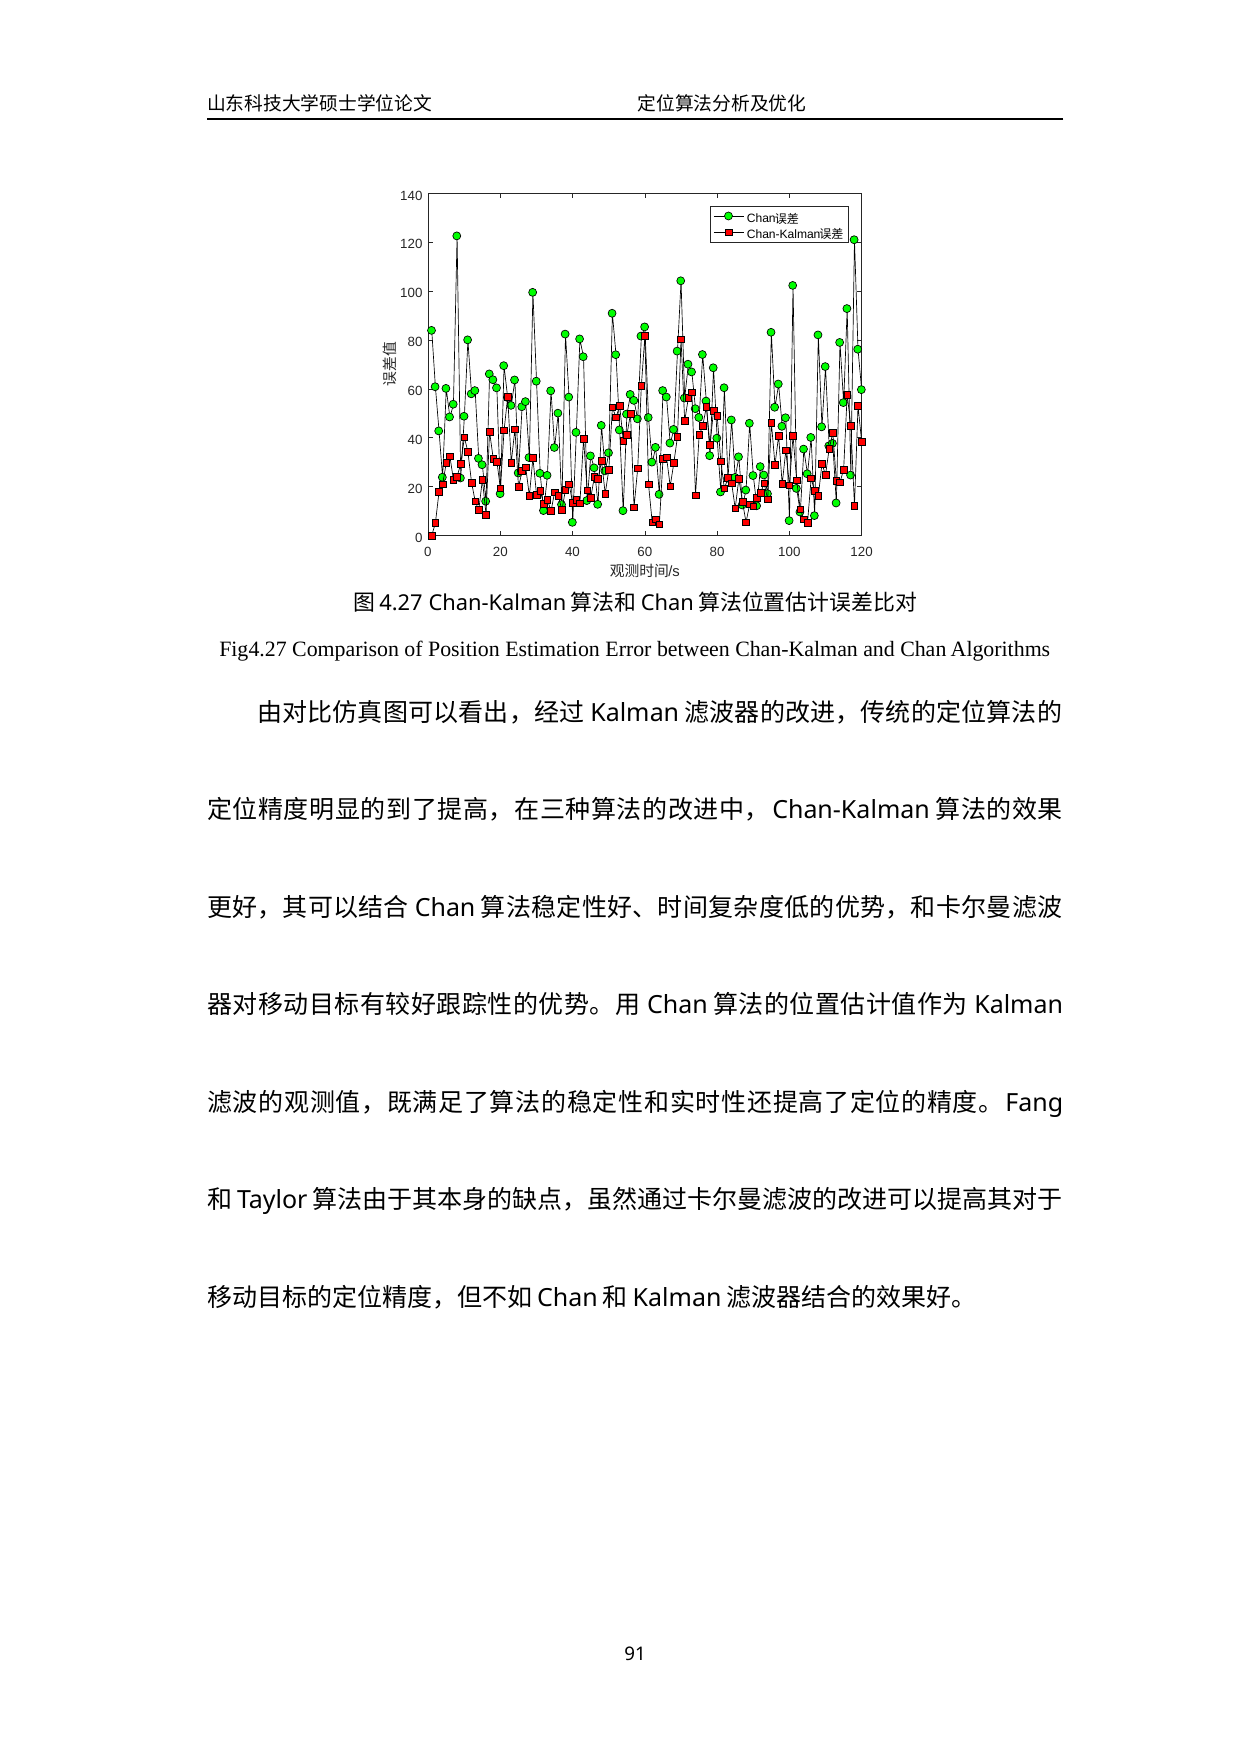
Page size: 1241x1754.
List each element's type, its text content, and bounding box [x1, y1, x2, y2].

text 由对比仿真图可以看出，经过Kalman滤波器的改进，传统的定位算法的定位精度明显的到了提高，在三种算法的改进中，Chan-Kalman算法的效果更好，其可以结合Chan算法稳定性好、时间复杂度低的优势，和卡尔曼滤波器对移动目标有较好跟踪性的优势。用Chan算法的位置估计值作为Kalman滤波的观测值，既满足了算法的稳定性和实时性还提高了定位的精度。Fang和Taylor算法由于其本身的缺点，虽然通过卡尔曼滤波的改进可以提高其对于移动目标的定位精度，但不如Chan和Kalman滤波器结合的效果好。 [207, 678, 1063, 1328]
text Fig4.27 Comparison of Position Estimation Error between Chan-Kalman and Chan Algorithms [207, 633, 1063, 665]
text 图4.27 Chan-Kalman算法和Chan算法位置估计误差比对 [207, 584, 1063, 617]
